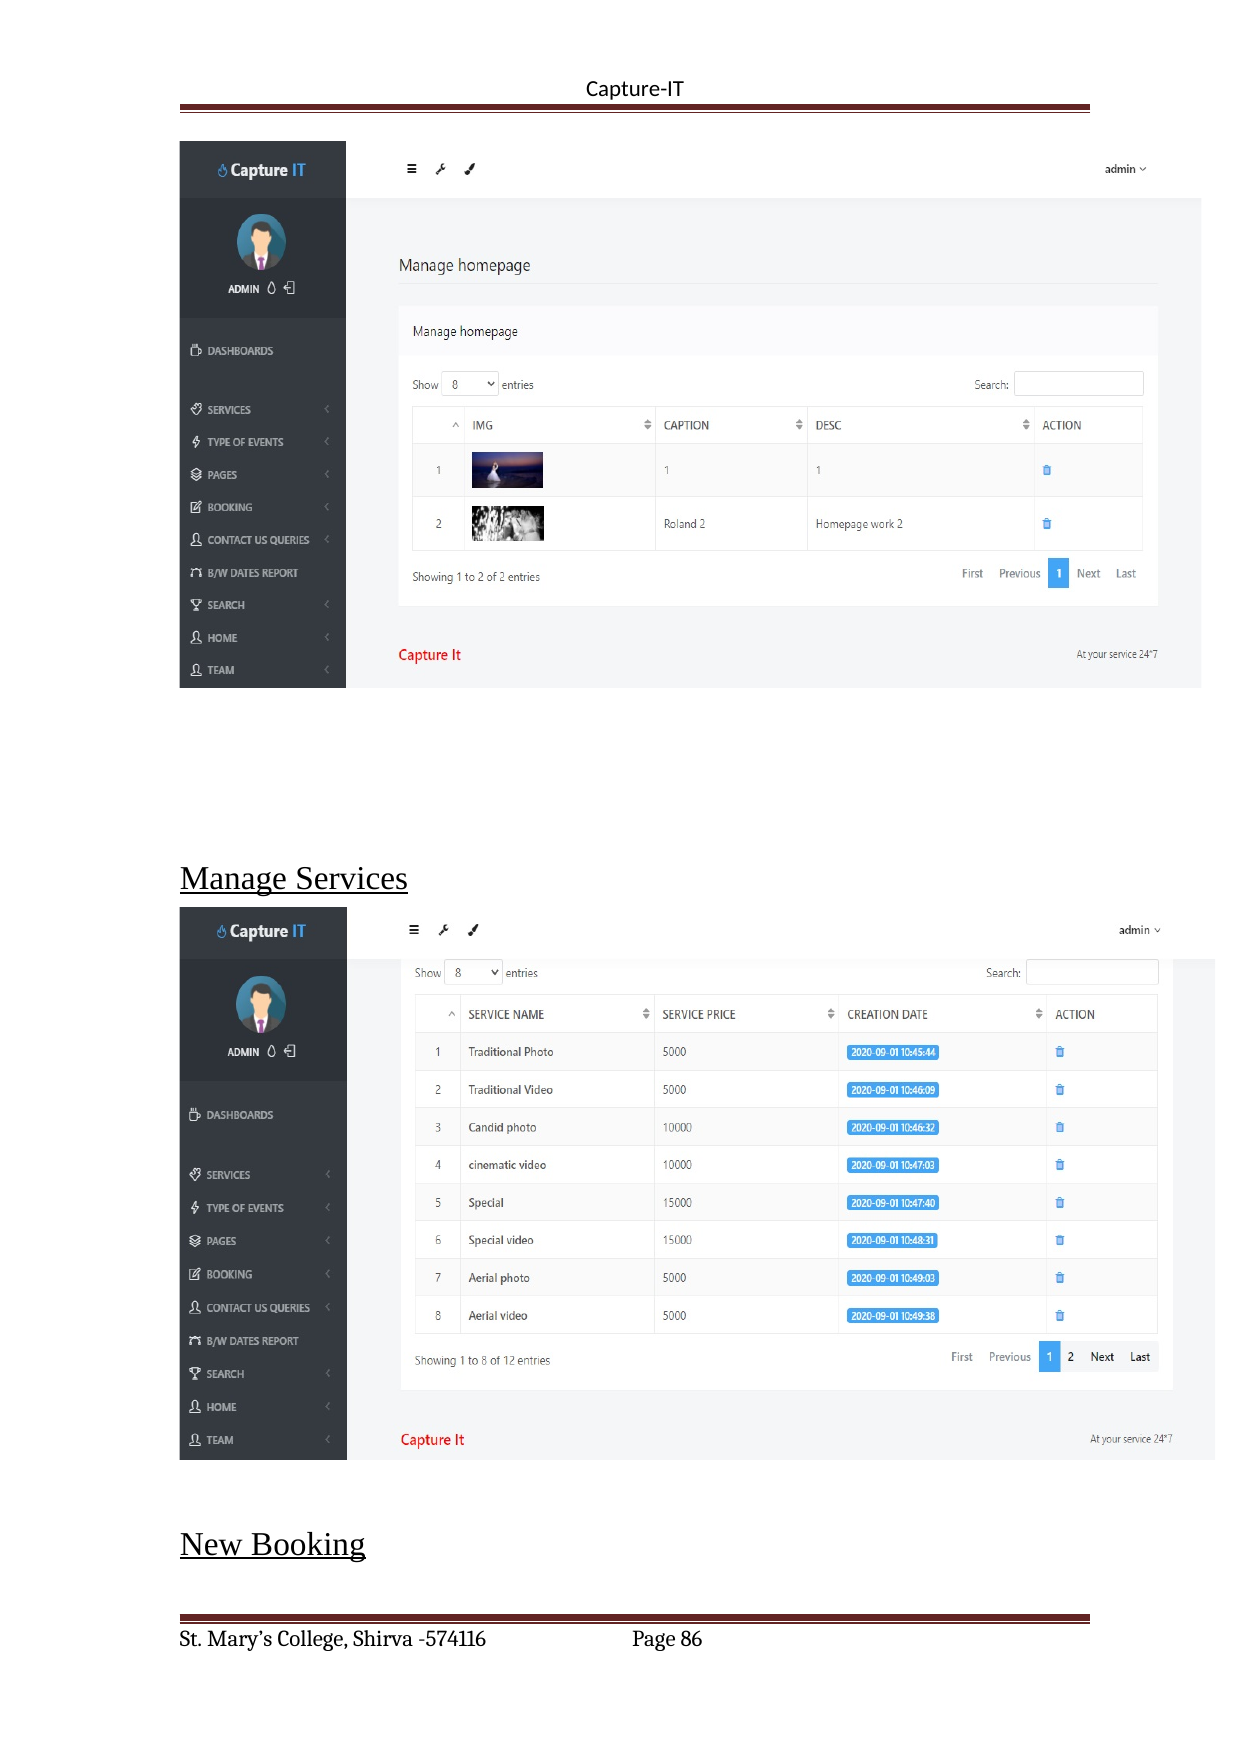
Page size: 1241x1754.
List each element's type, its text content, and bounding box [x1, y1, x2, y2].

text New Booking [179, 1524, 1090, 1562]
text Manage Services [179, 859, 1090, 897]
picture [179, 907, 1216, 1460]
picture [179, 141, 1202, 688]
